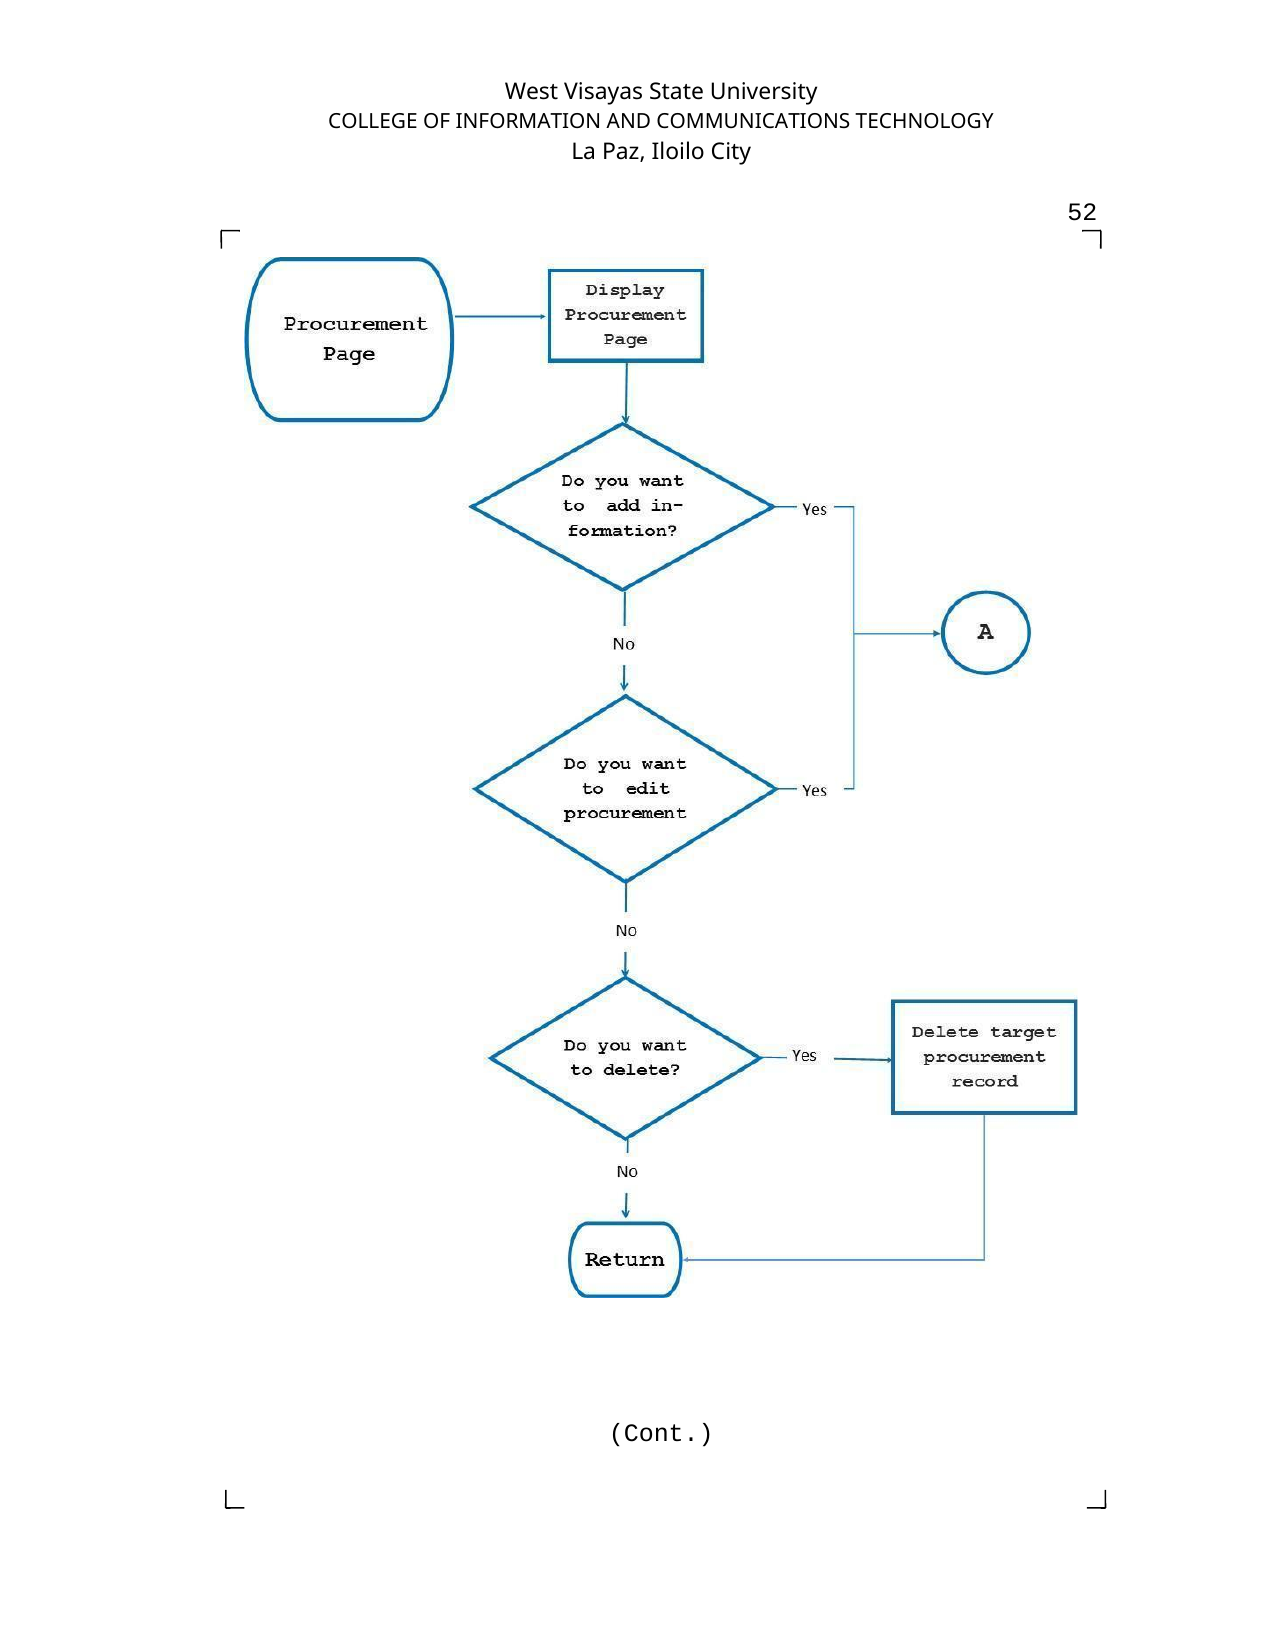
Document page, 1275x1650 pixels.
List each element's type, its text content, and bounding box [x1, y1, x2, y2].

text (Cont.) [225, 1420, 1097, 1449]
picture [244, 257, 1078, 1298]
